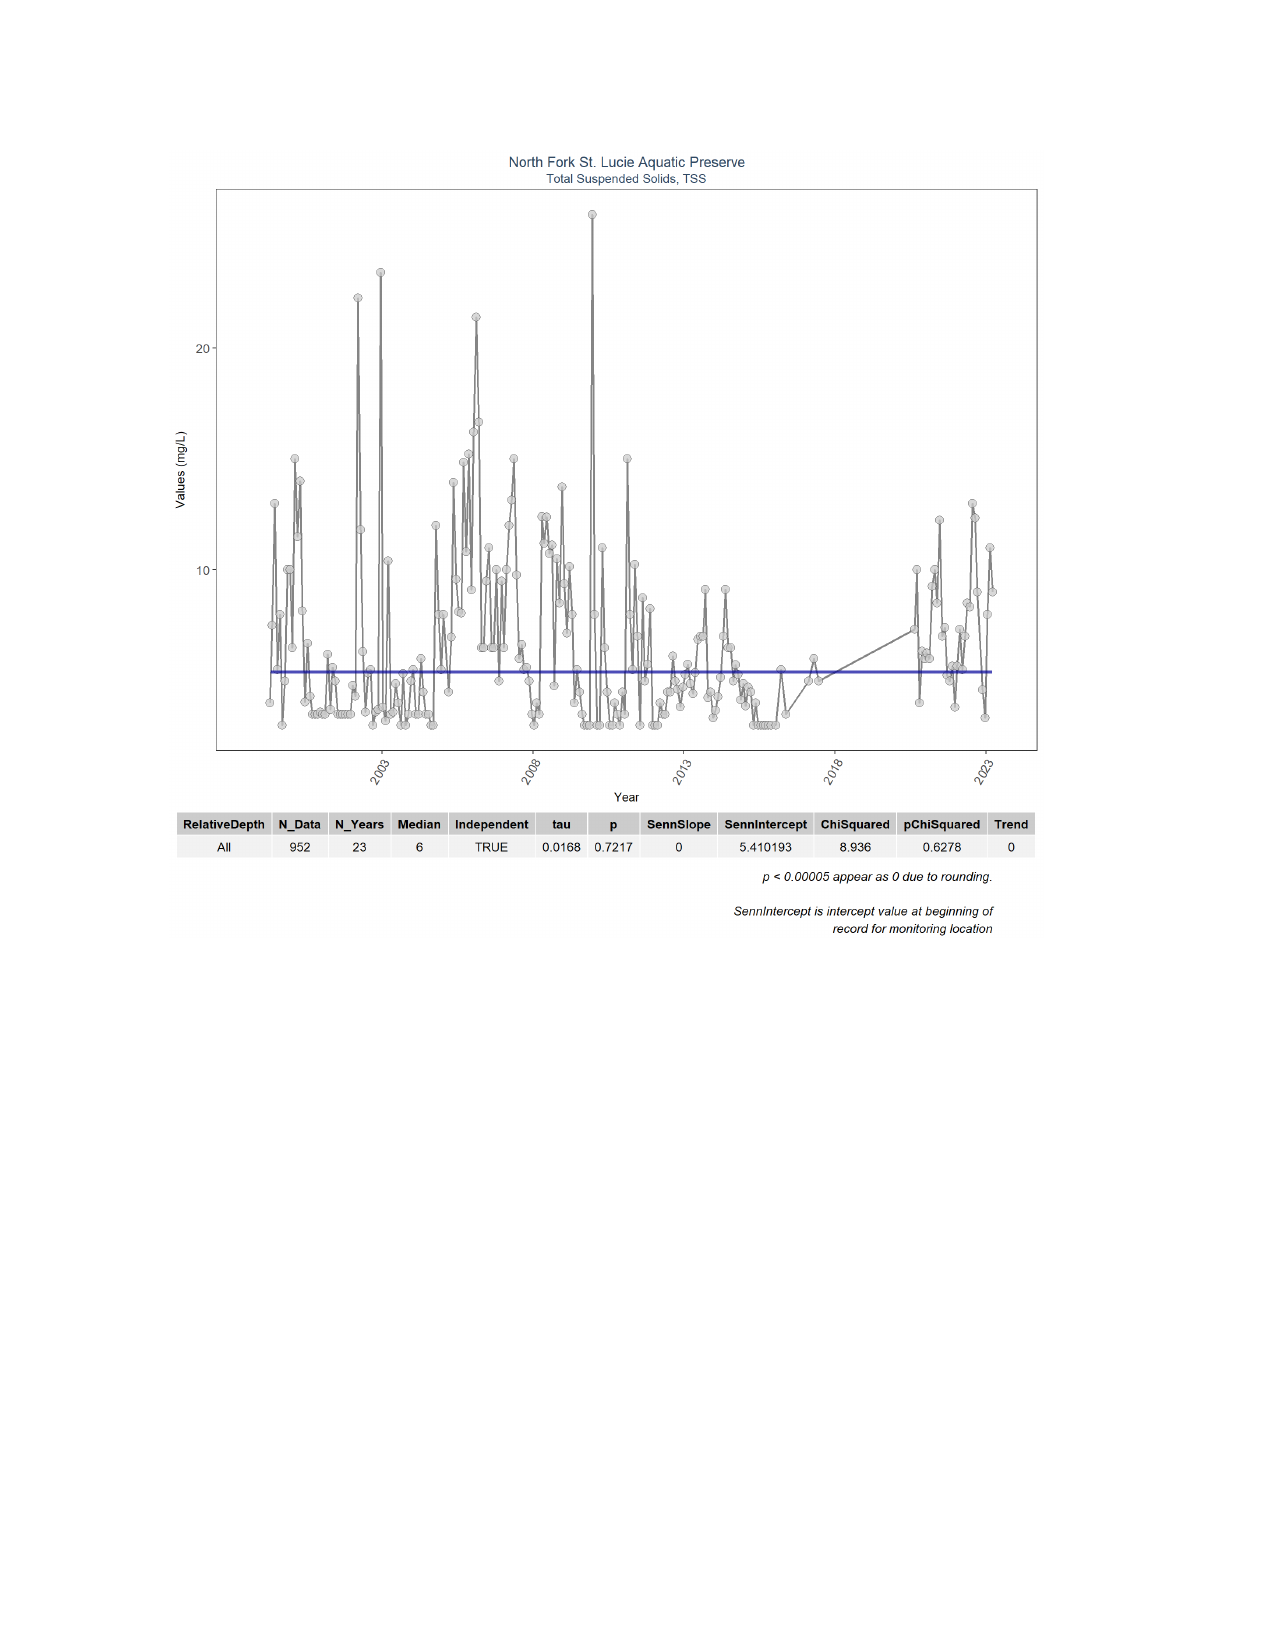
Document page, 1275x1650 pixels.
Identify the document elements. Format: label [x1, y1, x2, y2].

picture [168, 150, 1044, 938]
